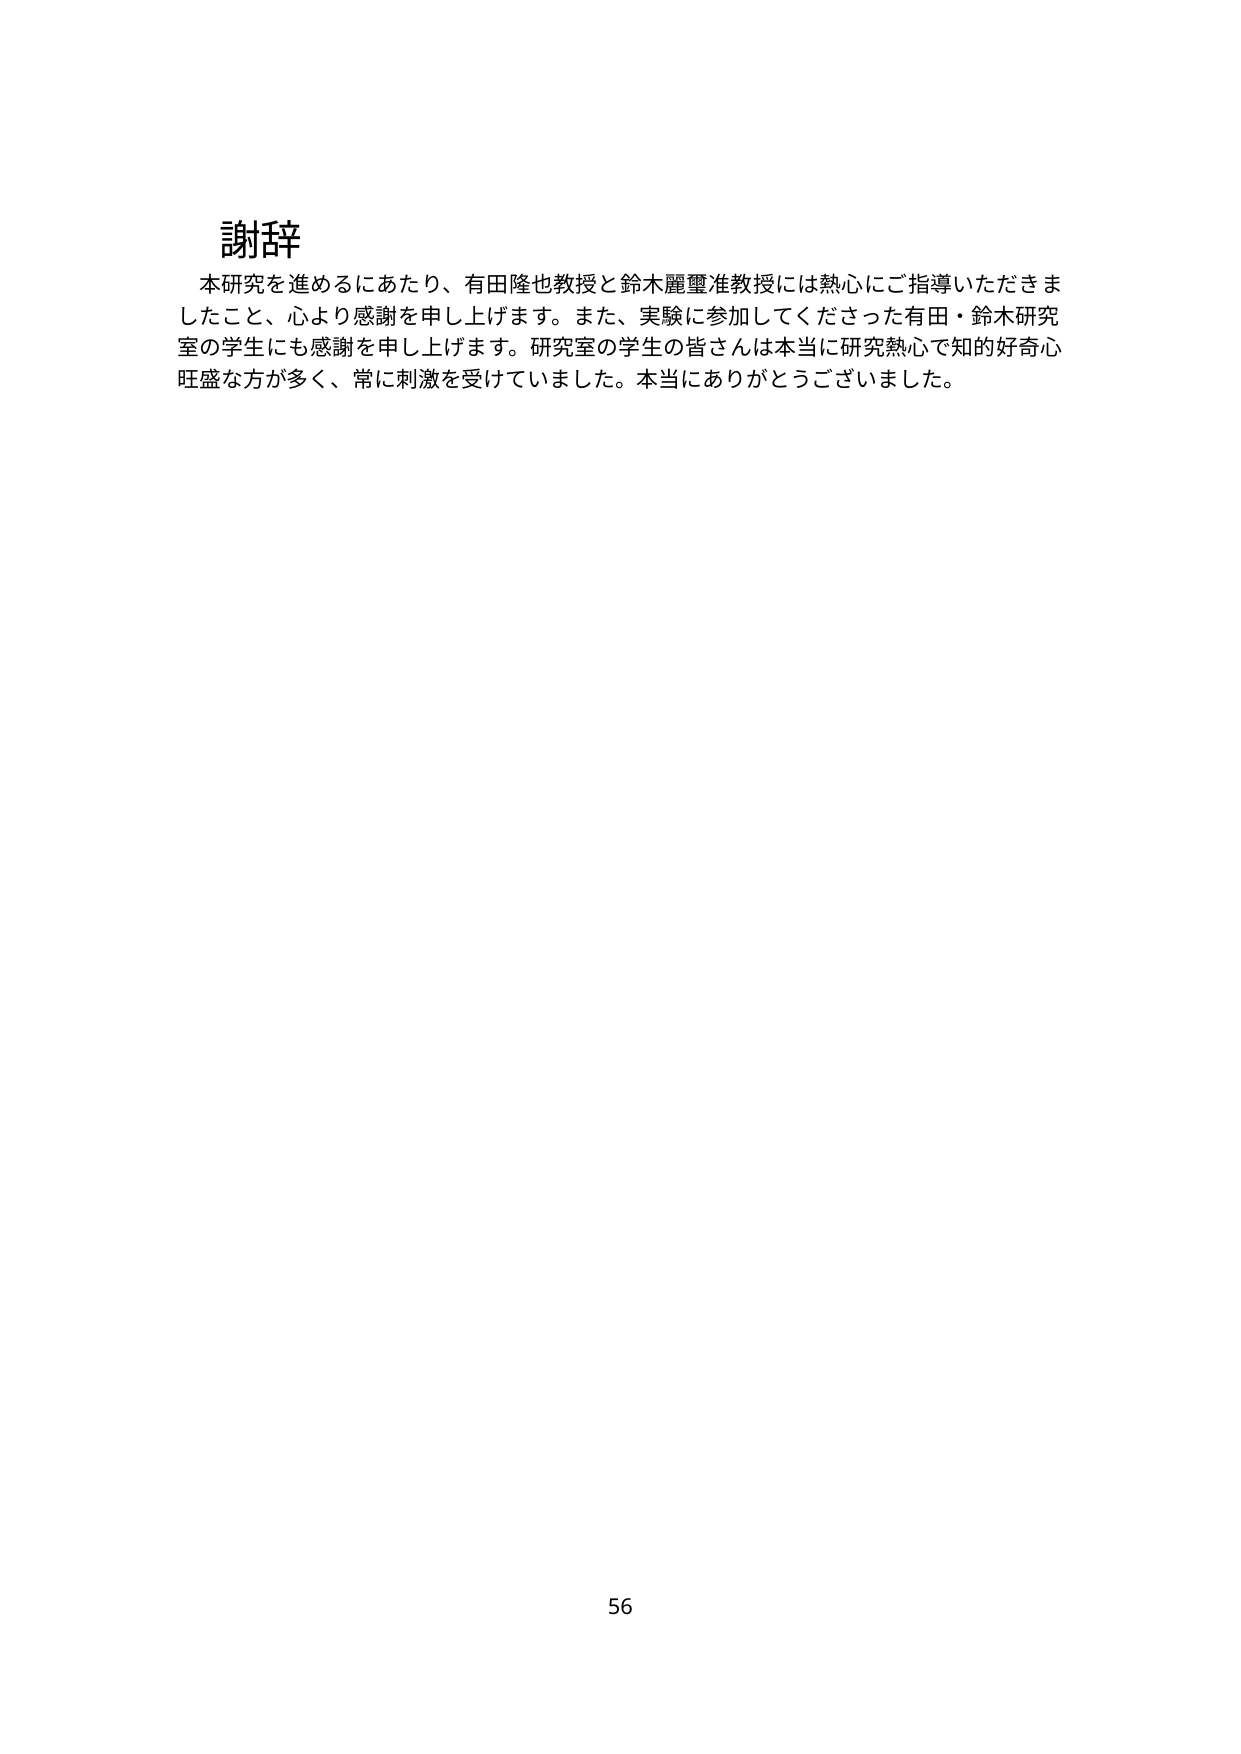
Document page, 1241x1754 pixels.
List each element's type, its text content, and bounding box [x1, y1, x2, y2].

text 謝辞 [177, 207, 1063, 267]
text 本研究を進めるにあたり、有田隆也教授と鈴木麗璽准教授には熱心にご指導いただきましたこと、心より感謝を申し上げます。また、実験に参加してくださった有田・鈴木研究室の学生にも感謝を申し上げます。研究室の学生の皆さんは本当に研究熱心で知的好奇心旺盛な方が多く、常に刺激を受けていました。本当にありがとうございました。 [177, 267, 1063, 423]
